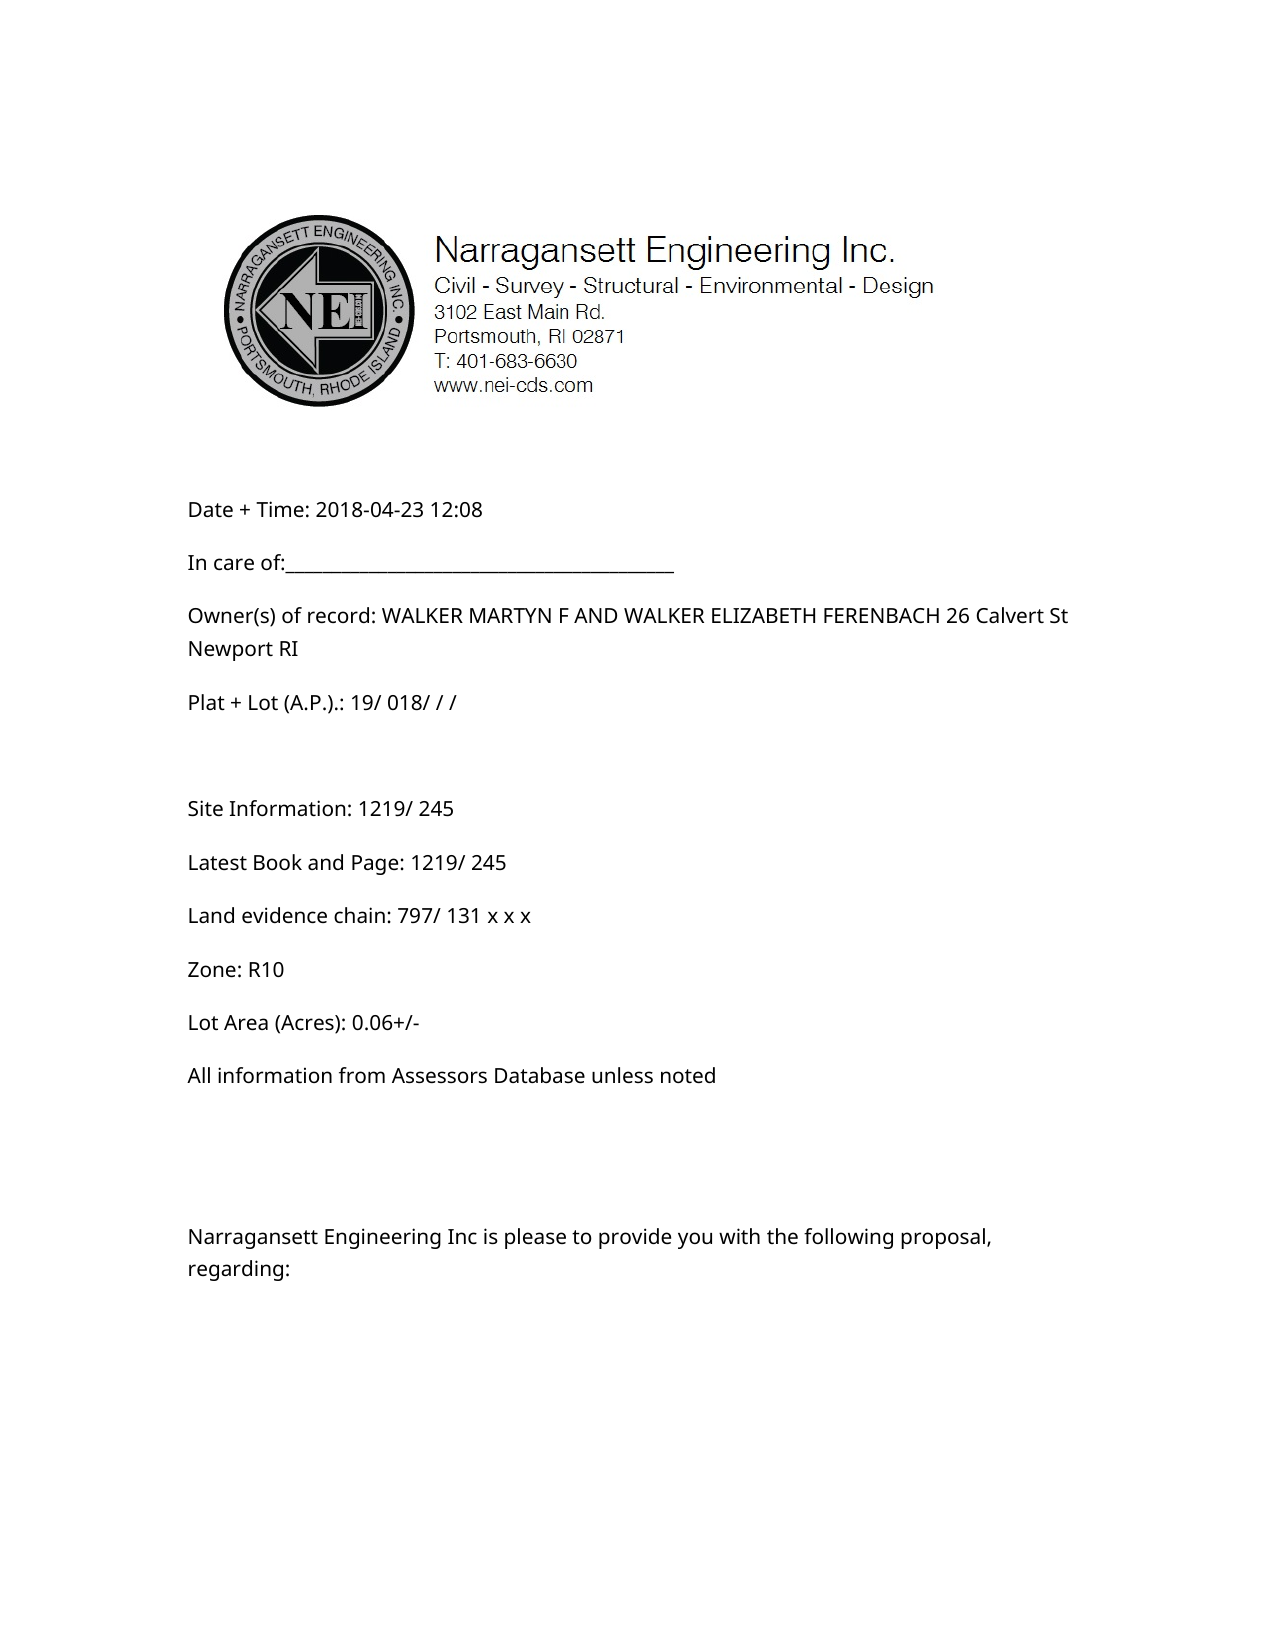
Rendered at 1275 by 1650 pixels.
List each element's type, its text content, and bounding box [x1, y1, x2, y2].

text Plat + Lot (A.P.).: 19/ 018/ / / [187, 688, 1087, 716]
text Lot Area (Acres): 0.06+/- [187, 1008, 1087, 1037]
text In care of:__________________________________________ [187, 548, 1087, 577]
text Site Information: 1219/ 245 [187, 794, 1087, 823]
text Zone: R10 [187, 955, 1087, 983]
text All information from Assessors Database unless noted [187, 1062, 1087, 1090]
text Latest Book and Page: 1219/ 245 [187, 848, 1087, 876]
text Narragansett Engineering Inc is please to provide you with the following proposal, regarding: [187, 1222, 1087, 1283]
text Land evidence chain: 797/ 131 x x x [187, 901, 1087, 930]
text Date + Time: 2018-04-23 12:08 [187, 495, 1087, 523]
picture [206, 203, 957, 417]
text Owner(s) of record: WALKER MARTYN F AND WALKER ELIZABETH FERENBACH 26 Calvert St Newport RI [187, 602, 1087, 663]
